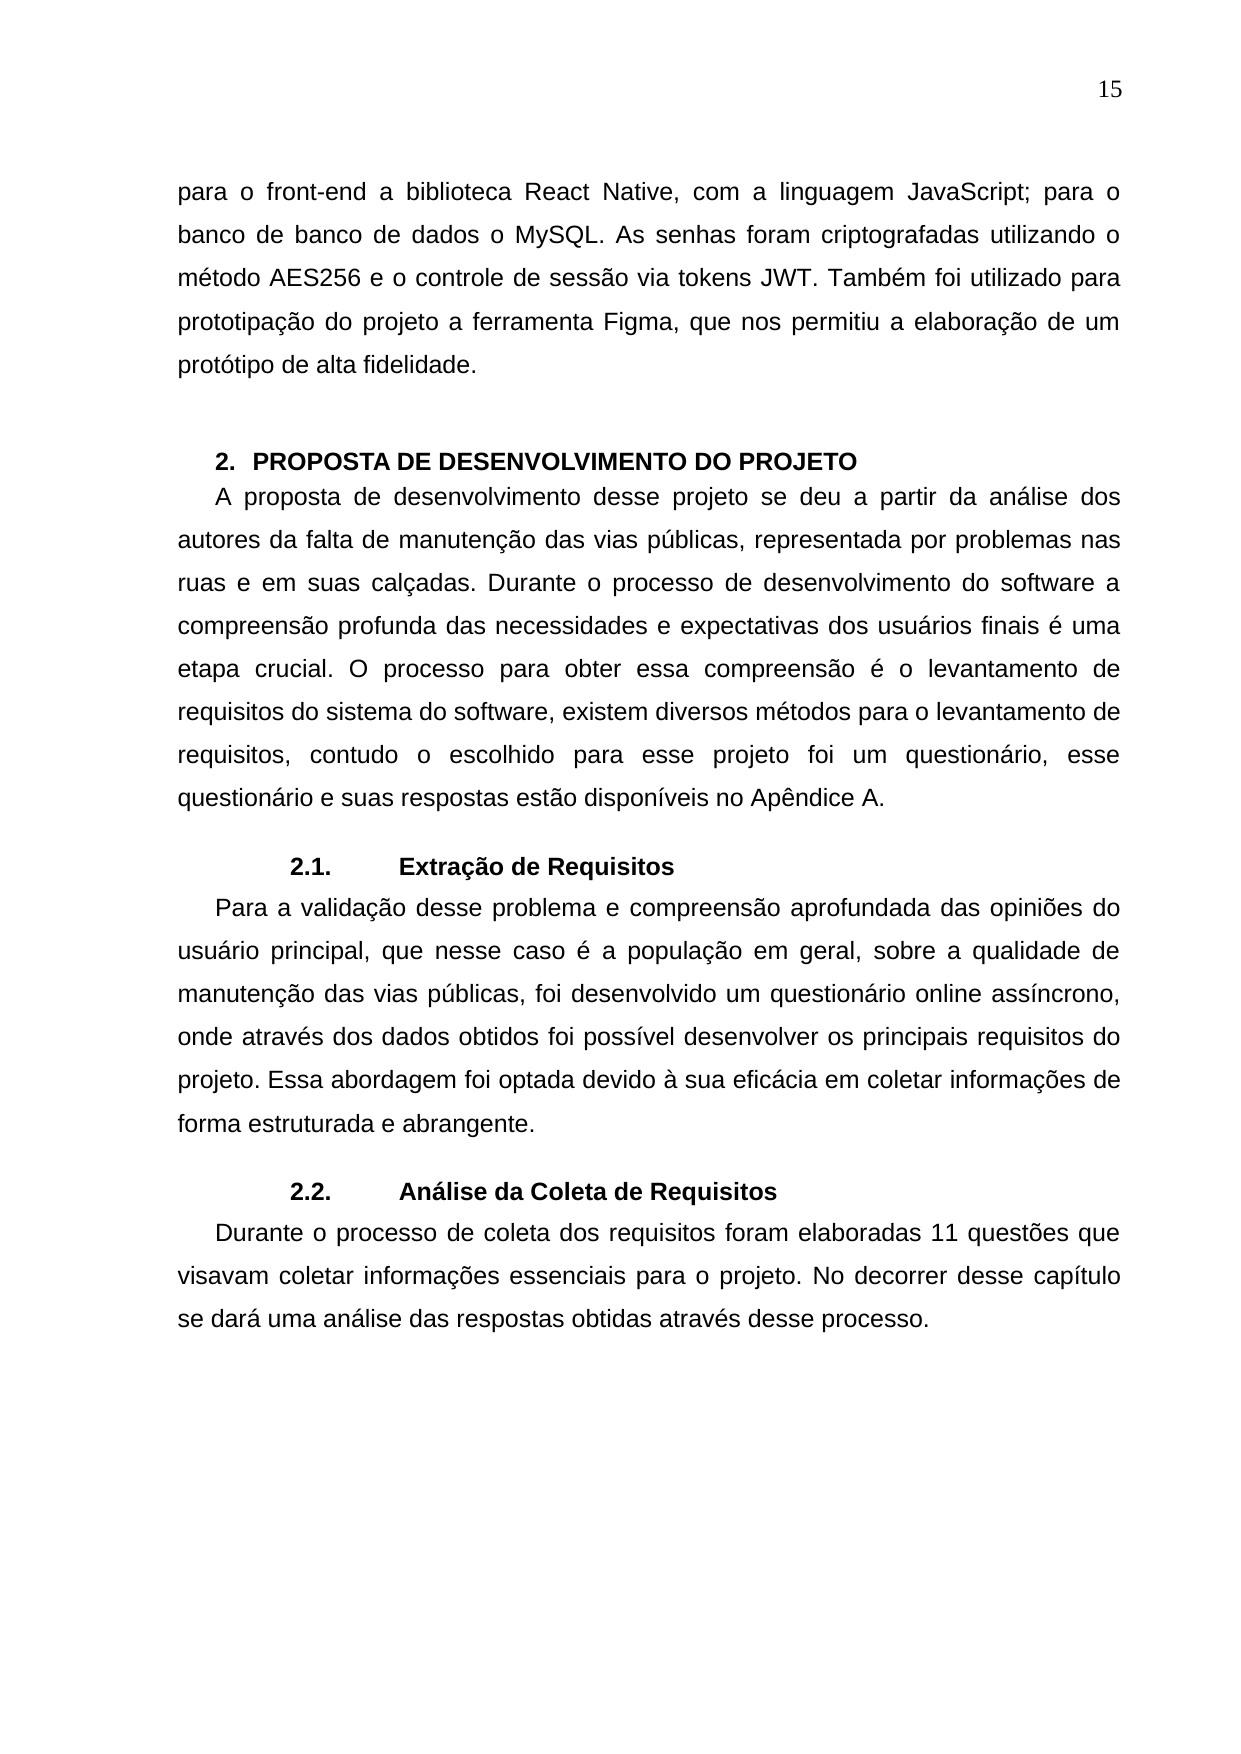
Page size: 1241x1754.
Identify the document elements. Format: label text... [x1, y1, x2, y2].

text A proposta de desenvolvimento desse projeto se deu a partir da análise dos autores da falta de manutenção das vias públicas, representada por problemas nas ruas e em suas calçadas. Durante o processo de desenvolvimento do software a compreensão profunda das necessidades e expectativas dos usuários finais é uma etapa crucial. O processo para obter essa compreensão é o levantamento de requisitos do sistema do software, existem diversos métodos para o levantamento de requisitos, contudo o escolhido para esse projeto foi um questionário, esse questionário e suas respostas estão disponíveis no Apêndice A. [177, 482, 1122, 812]
subtitle PROPOSTA DE DESENVOLVIMENTO DO PROJETO [215, 447, 1122, 475]
subtitle Análise da Coleta de Requisitos [290, 1177, 1122, 1205]
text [177, 177, 1122, 378]
subtitle Extração de Requisitos [290, 852, 1122, 880]
text Durante o processo de coleta dos requisitos foram elaboradas 11 questões que visavam coletar informações essenciais para o projeto. No decorrer desse capítulo se dará uma análise das respostas obtidas através desse processo. [177, 1218, 1122, 1333]
text Para a validação desse problema e compreensão aprofundada das opiniões do usuário principal, que nesse caso é a população em geral, sobre a qualidade de manutenção das vias públicas, foi desenvolvido um questionário online assíncrono, onde através dos dados obtidos foi possível desenvolver os principais requisitos do projeto. Essa abordagem foi optada devido à sua eficácia em coletar informações de forma estruturada e abrangente. [177, 893, 1122, 1137]
